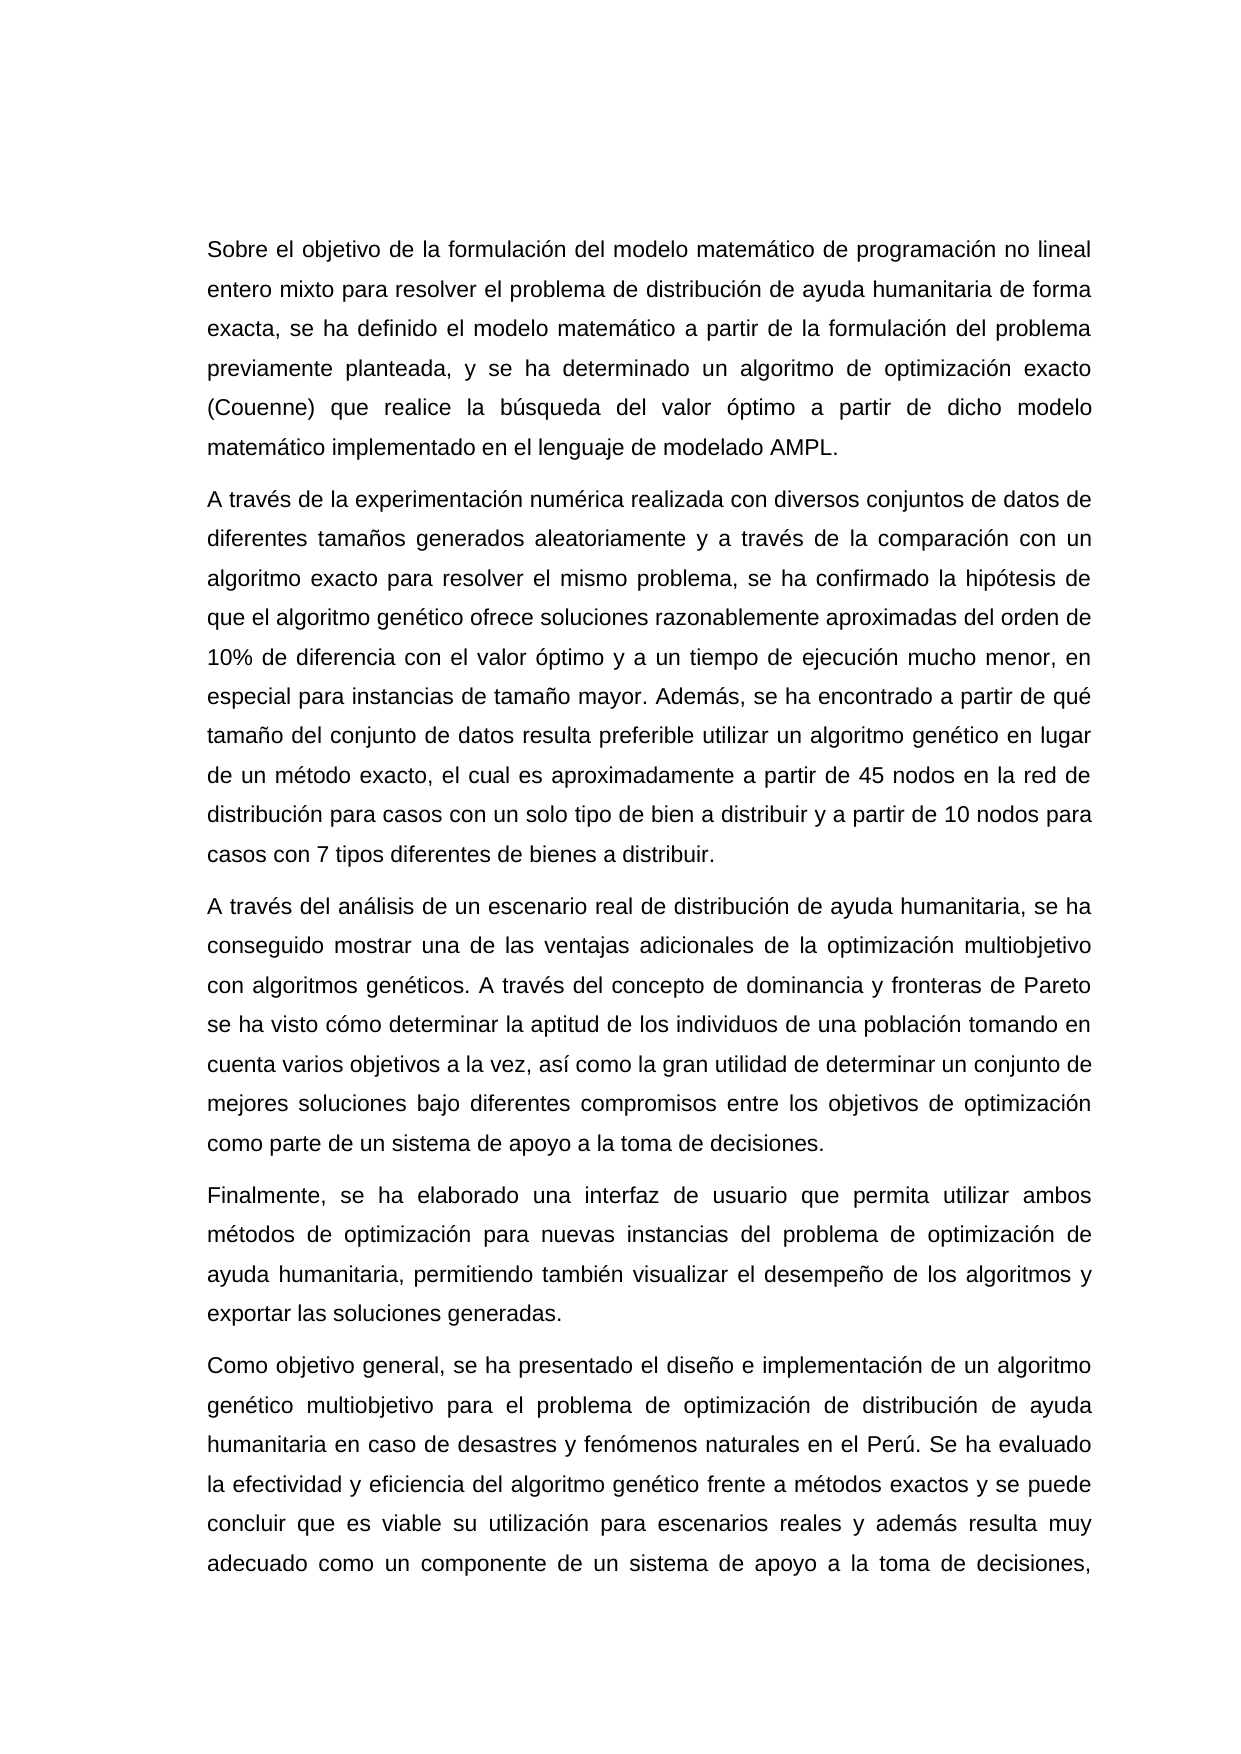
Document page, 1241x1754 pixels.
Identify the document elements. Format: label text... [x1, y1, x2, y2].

text A través del análisis de un escenario real de distribución de ayuda humanitaria, se ha conseguido mostrar una de las ventajas adicionales de la optimización multiobjetivo con algoritmos genéticos. A través del concepto de dominancia y fronteras de Pareto se ha visto cómo determinar la aptitud de los individuos de una población tomando en cuenta varios objetivos a la vez, así como la gran utilidad de determinar un conjunto de mejores soluciones bajo diferentes compromisos entre los objetivos de optimización como parte de un sistema de apoyo a la toma de decisiones. [207, 893, 1092, 1156]
text Finalmente, se ha elaborado una interfaz de usuario que permita utilizar ambos métodos de optimización para nuevas instancias del problema de optimización de ayuda humanitaria, permitiendo también visualizar el desempeño de los algoritmos y exportar las soluciones generadas. [207, 1182, 1092, 1327]
text A través de la experimentación numérica realizada con diversos conjuntos de datos de diferentes tamaños generados aleatoriamente y a través de la comparación con un algoritmo exacto para resolver el mismo problema, se ha confirmado la hipótesis de que el algoritmo genético ofrece soluciones razonablemente aproximadas del orden de 10% de diferencia con el valor óptimo y a un tiempo de ejecución mucho menor, en especial para instancias de tamaño mayor. Además, se ha encontrado a partir de qué tamaño del conjunto de datos resulta preferible utilizar un algoritmo genético en lugar de un método exacto, el cual es aproximadamente a partir de 45 nodos en la red de distribución para casos con un solo tipo de bien a distribuir y a partir de 10 nodos para casos con 7 tipos diferentes de bienes a distribuir. [207, 486, 1092, 867]
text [207, 1352, 1092, 1576]
text Sobre el objetivo de la formulación del modelo matemático de programación no lineal entero mixto para resolver el problema de distribución de ayuda humanitaria de forma exacta, se ha definido el modelo matemático a partir de la formulación del problema previamente planteada, y se ha determinado un algoritmo de optimización exacto (Couenne) que realice la búsqueda del valor óptimo a partir de dicho modelo matemático implementado en el lenguaje de modelado AMPL. [207, 236, 1092, 460]
